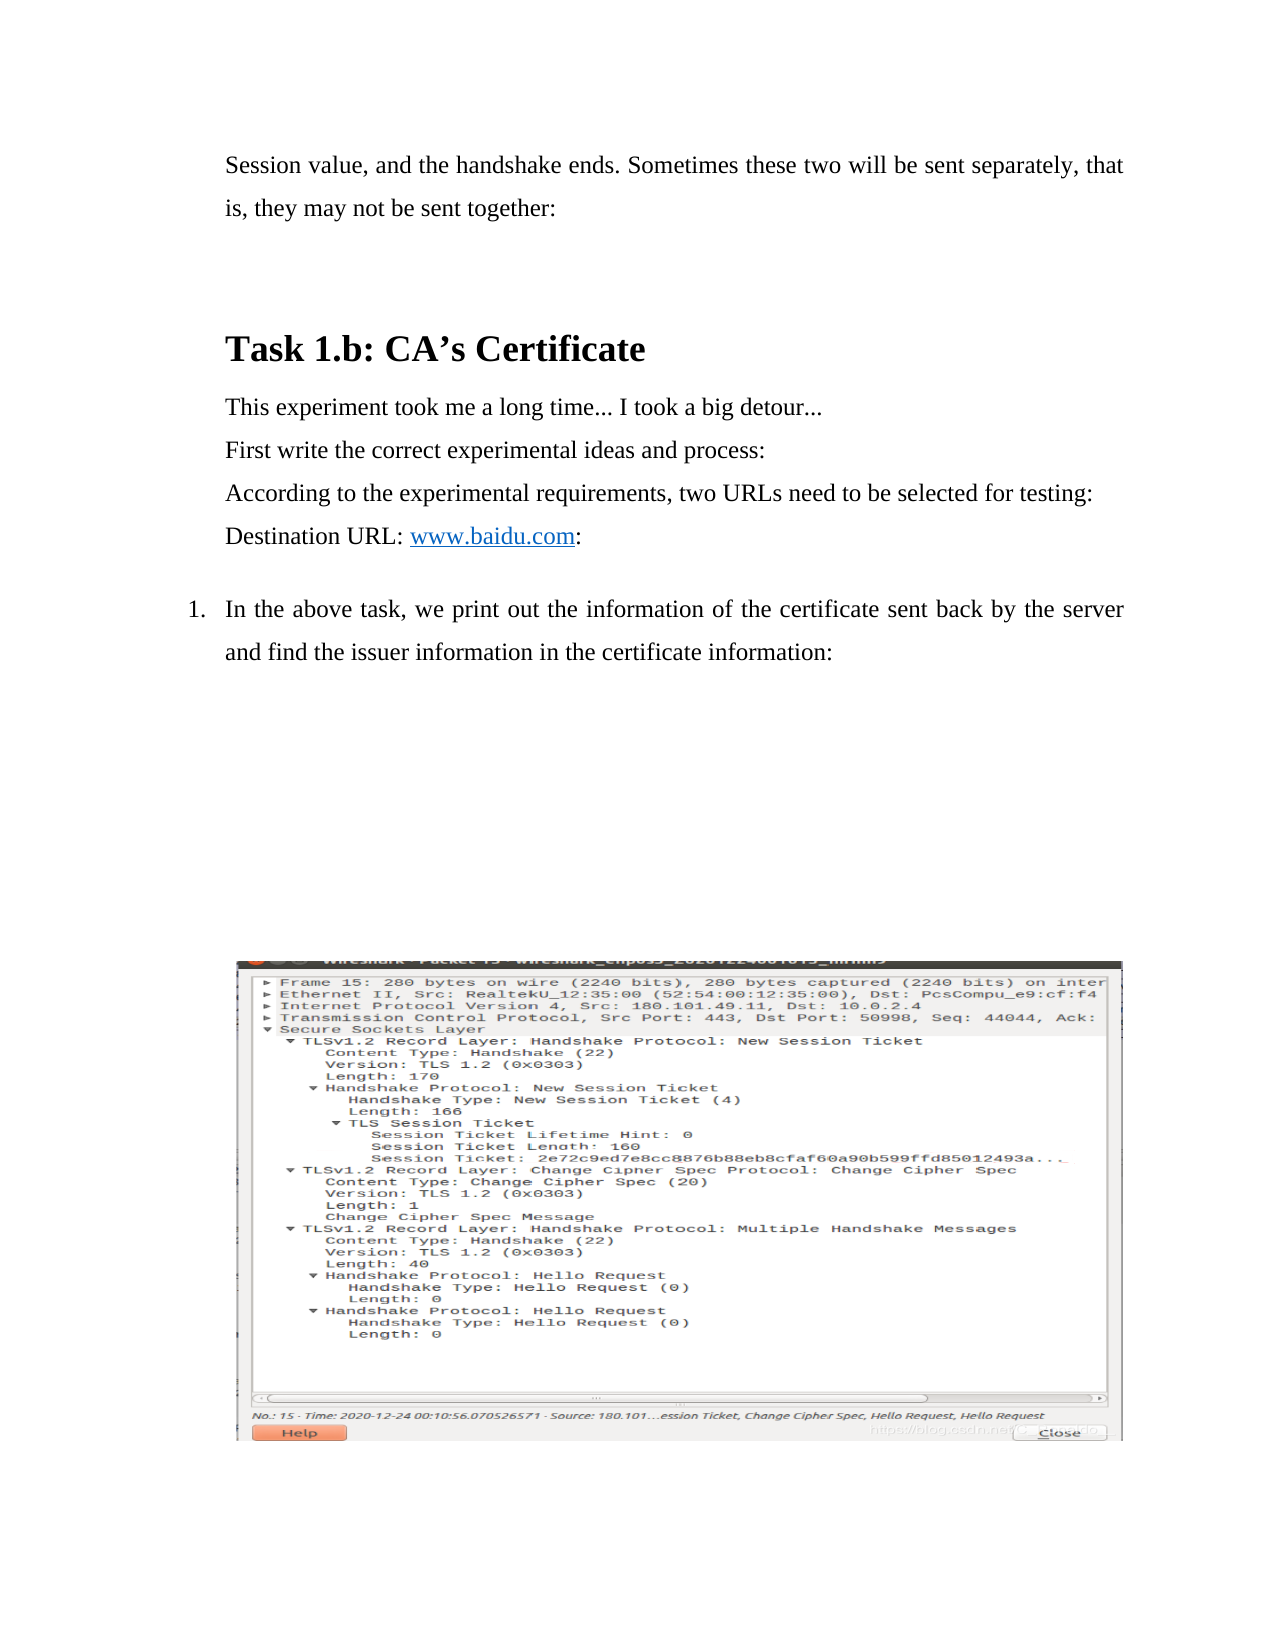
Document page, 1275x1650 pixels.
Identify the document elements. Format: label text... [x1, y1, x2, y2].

list According to the experimental requirements, two URLs need to be selected for testing: [225, 478, 1125, 507]
list Destination URL: www.baidu.com: [225, 521, 1125, 550]
list This experiment took me a long time... I took a big detour... [225, 392, 1125, 420]
picture [235, 961, 1122, 1439]
list Task 1.b: CA’s Certificate [225, 327, 1125, 370]
list In the above task, we print out the information of the certificate sent back by the server and find the issuer information in the certificate information: [187, 594, 1125, 666]
list First write the correct experimental ideas and process: [225, 435, 1125, 463]
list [187, 150, 1125, 222]
